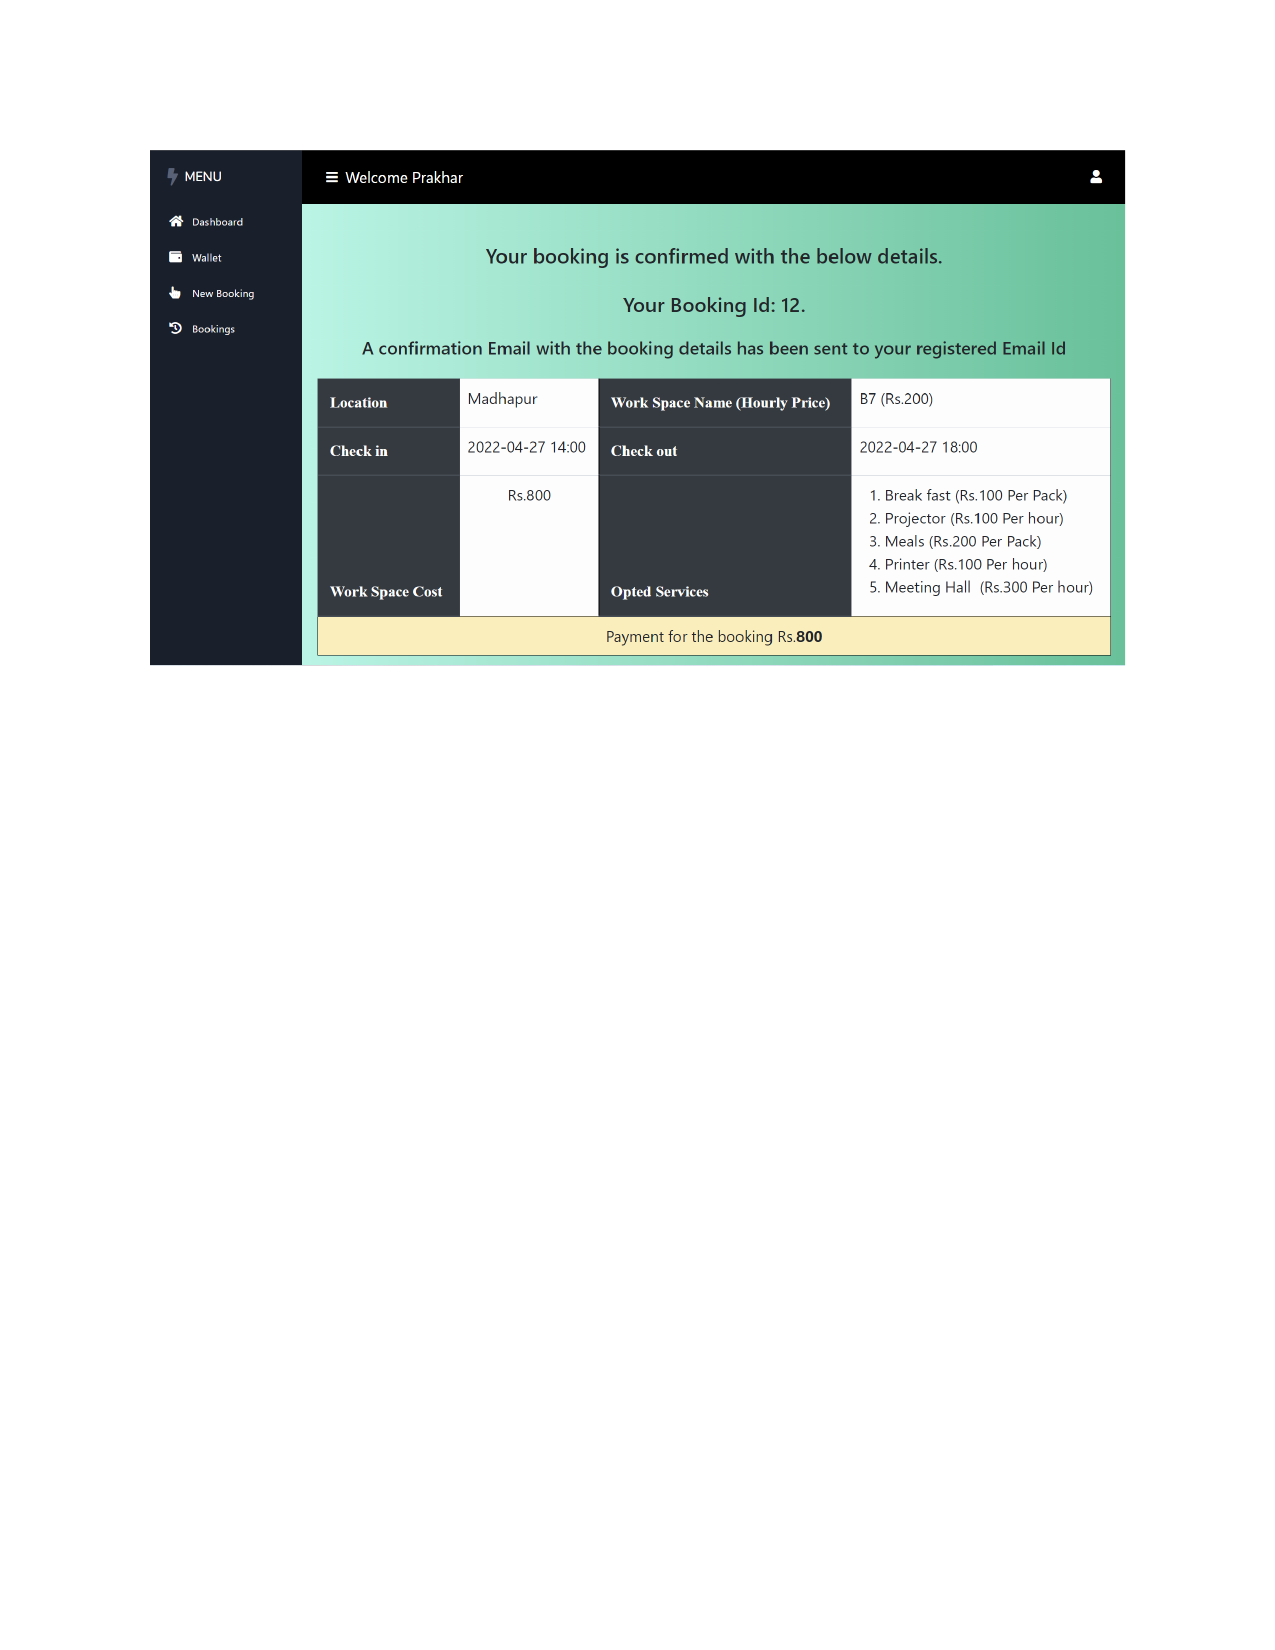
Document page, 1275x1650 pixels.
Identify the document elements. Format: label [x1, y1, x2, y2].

picture [150, 150, 1125, 666]
